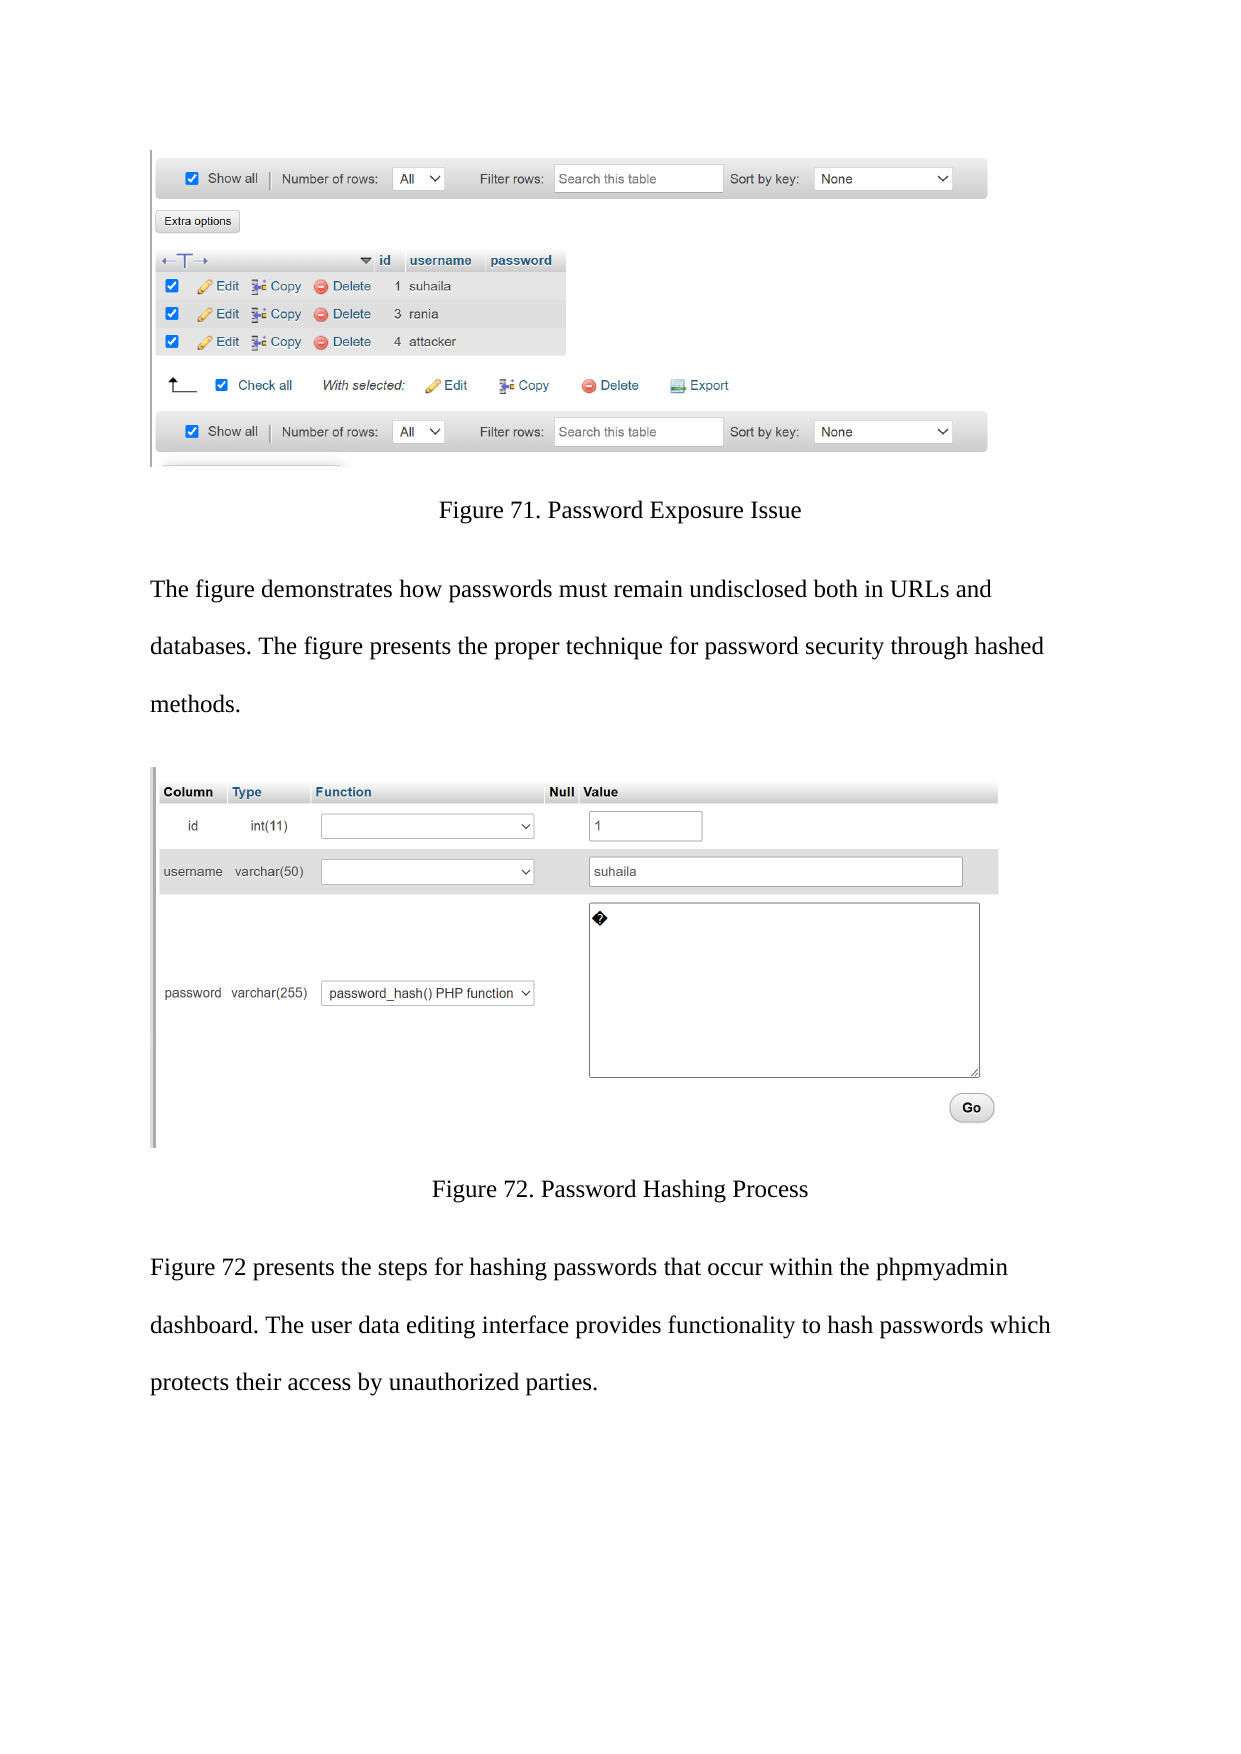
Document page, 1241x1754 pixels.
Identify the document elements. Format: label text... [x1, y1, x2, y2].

text The figure demonstrates how passwords must remain undisclosed both in URLs and databases. The figure presents the proper technique for password security through hashed methods. [150, 574, 1090, 717]
picture [150, 150, 1125, 467]
picture [150, 767, 1067, 1148]
text Figure 72 presents the steps for hashing passwords that occur within the phpmyadmin dashboard. The user data editing interface provides functionality to hash passwords which protects their access by unauthorized parties. [150, 1252, 1090, 1396]
text Figure 71. Password Exposure Issue [150, 467, 1090, 524]
text Figure 72. Password Hashing Process [150, 1174, 1090, 1203]
